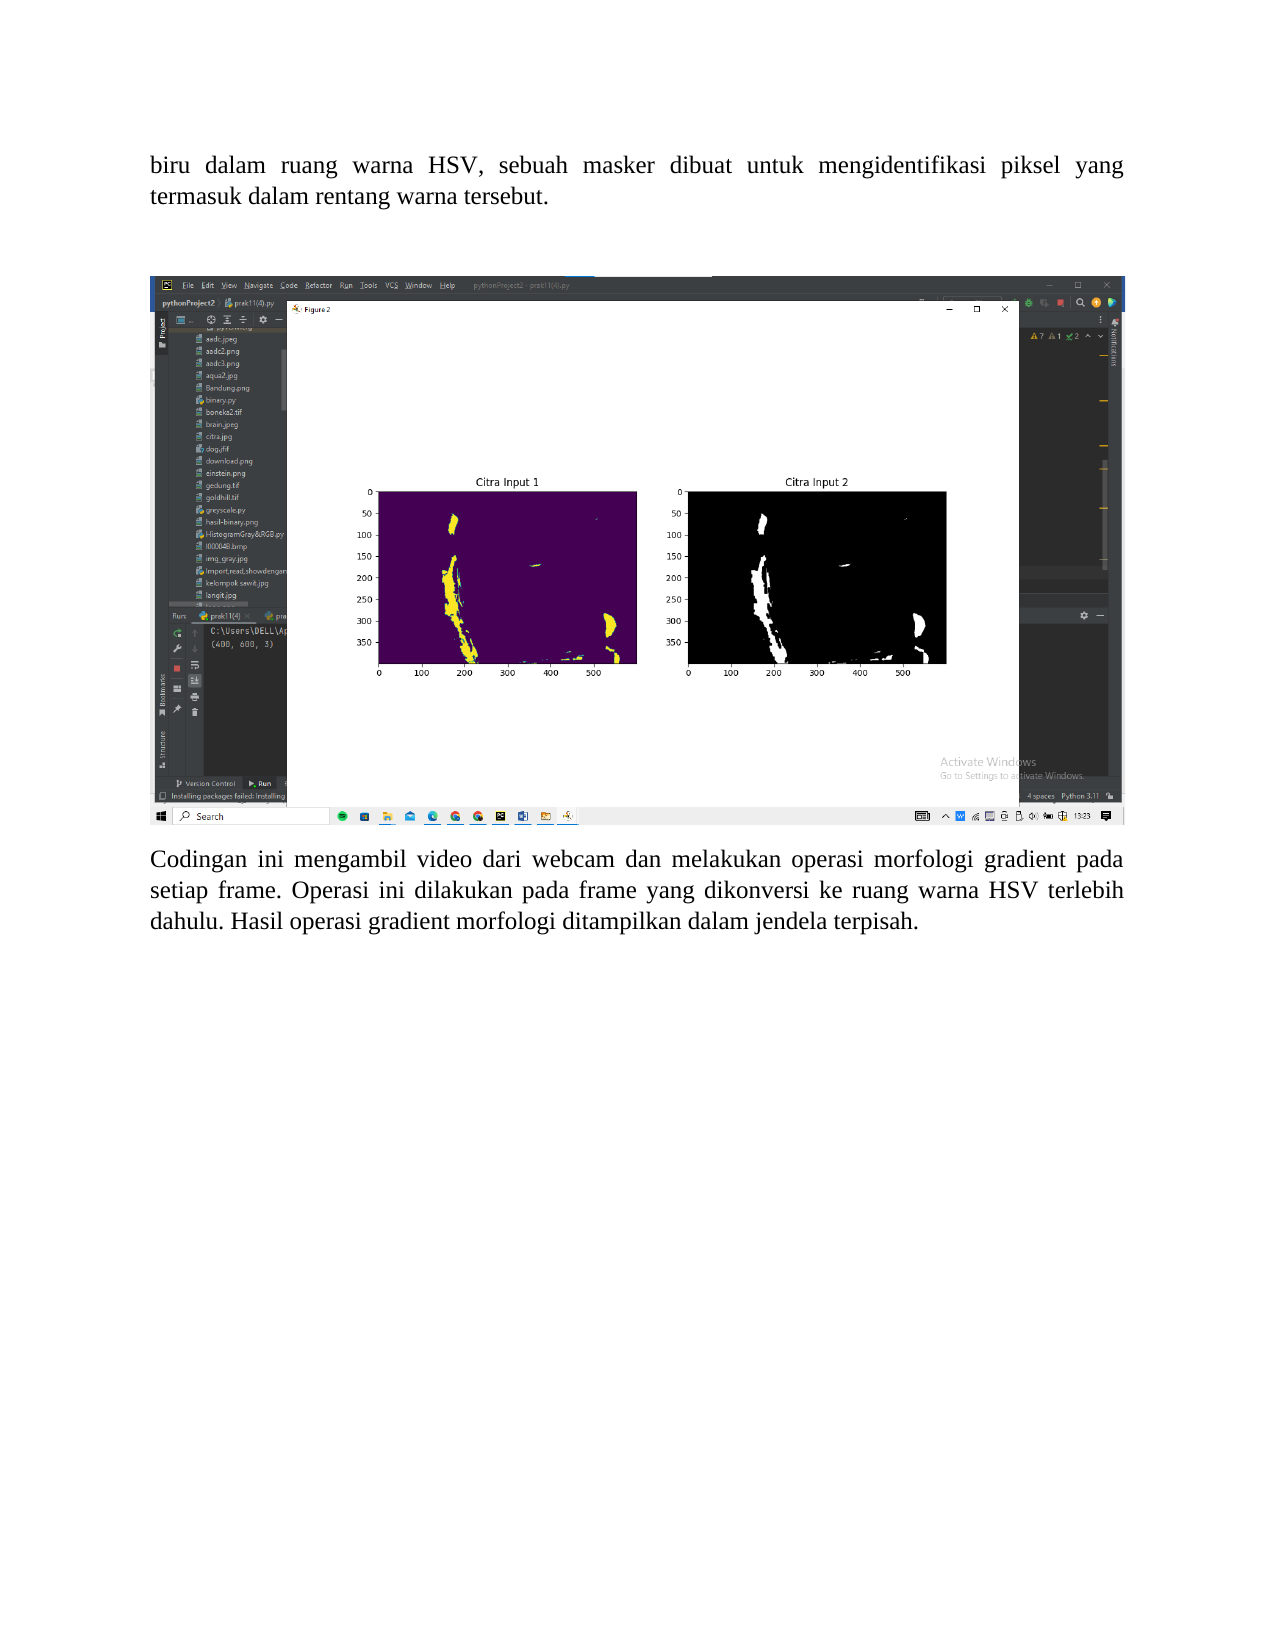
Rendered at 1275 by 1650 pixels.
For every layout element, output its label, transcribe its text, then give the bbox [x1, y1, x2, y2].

text Codingan ini mengambil video dari webcam dan melakukan operasi morfologi gradient pada setiap frame. Operasi ini dilakukan pada frame yang dikonversi ke ruang warna HSV terlebih dahulu. Hasil operasi gradient morfologi ditampilkan dalam jendela terpisah. [150, 844, 1125, 934]
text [150, 150, 1125, 210]
picture [150, 276, 1125, 825]
